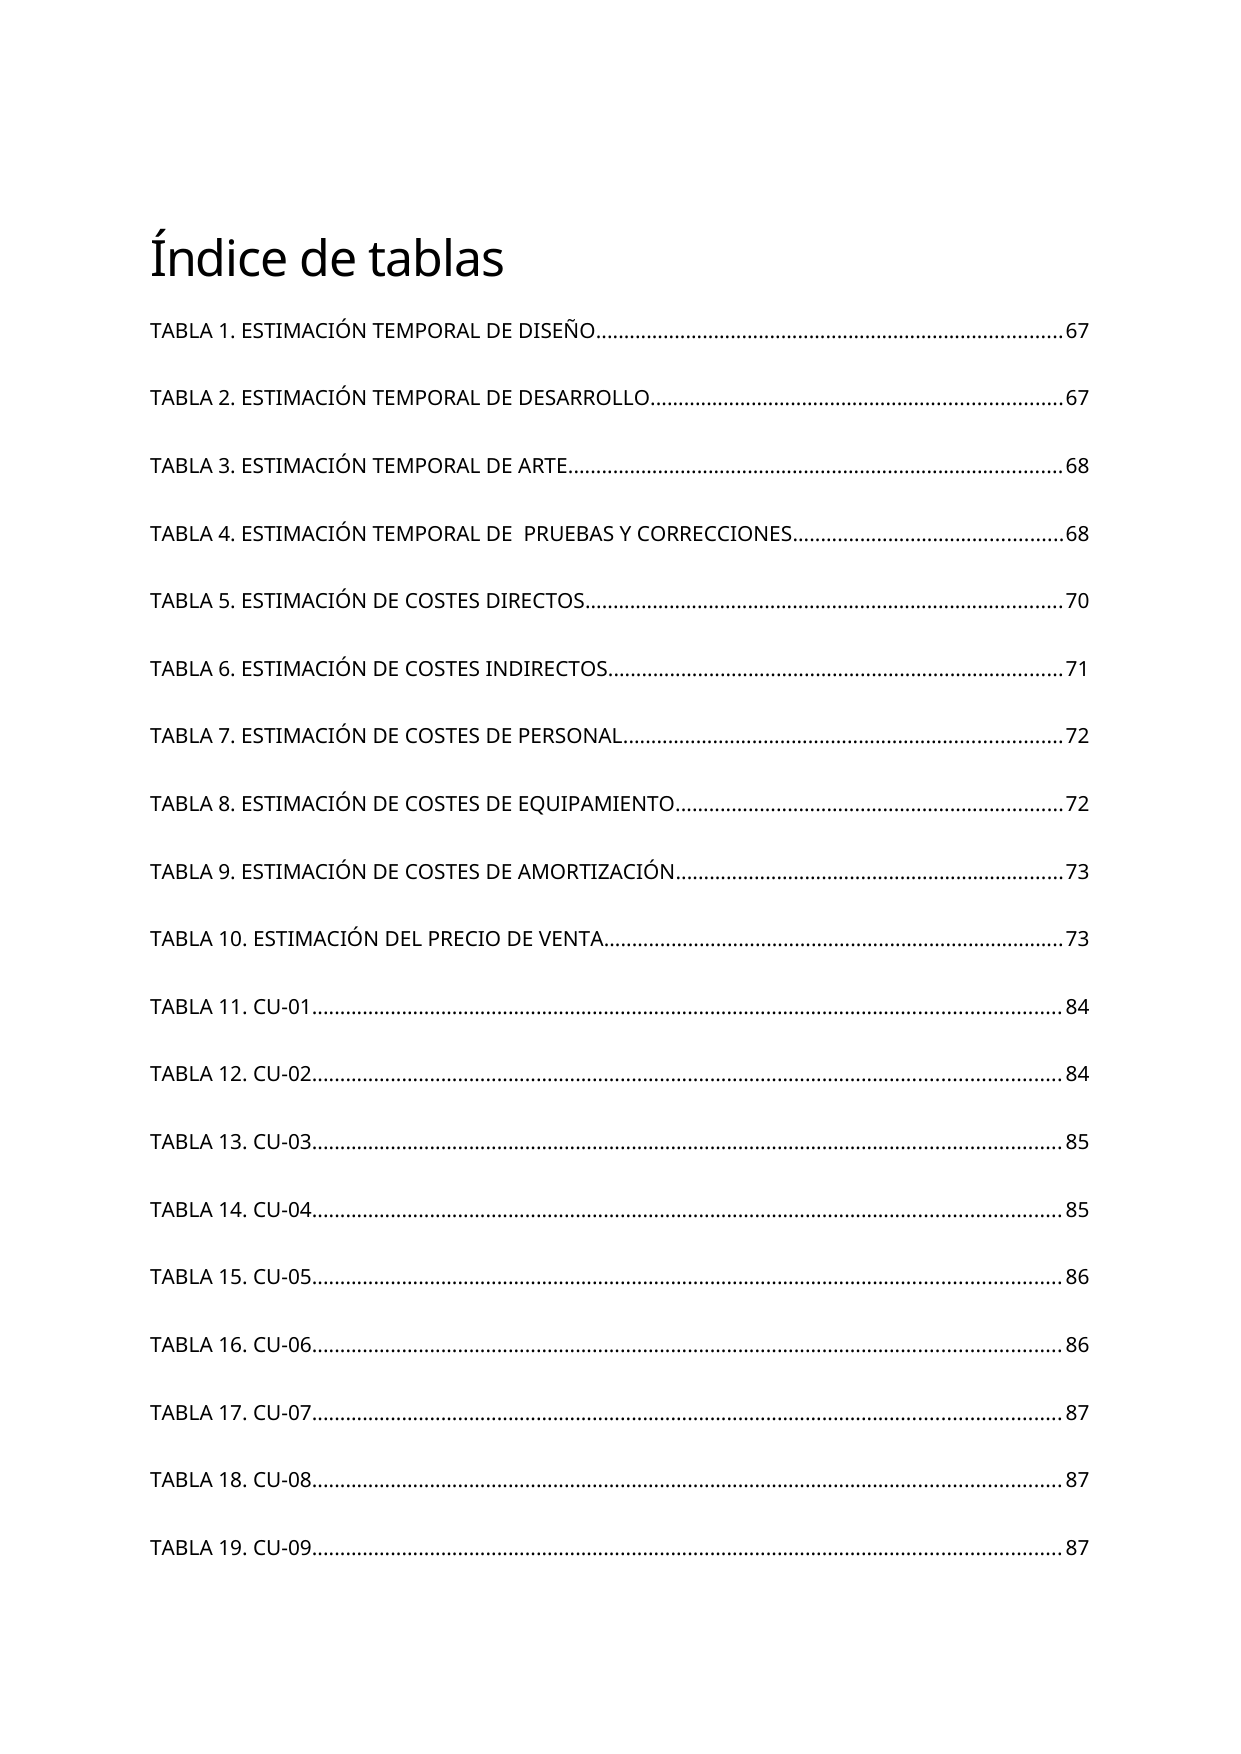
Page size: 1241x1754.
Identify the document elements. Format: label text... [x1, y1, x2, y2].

text Tabla 9. Estimación de costes de Amortización 73 [150, 857, 1090, 885]
text Tabla 17. CU-07 87 [150, 1398, 1090, 1426]
text Tabla 18. CU-08 87 [150, 1465, 1090, 1494]
text Tabla 2. Estimación temporal de Desarrollo 67 [150, 383, 1090, 412]
text Tabla 13. CU-03 85 [150, 1127, 1090, 1156]
text Tabla 12. CU-02 84 [150, 1059, 1090, 1088]
text Tabla 6. Estimación de Costes Indirectos 71 [150, 654, 1090, 682]
text Tabla 16. CU-06 86 [150, 1330, 1090, 1358]
text Tabla 15. CU-05 86 [150, 1262, 1090, 1291]
text Tabla 10. Estimación del Precio de venta 73 [150, 924, 1090, 953]
text Tabla 3. Estimación temporal de Arte 68 [150, 451, 1090, 479]
text Tabla 4. Estimación temporal de Pruebas y Correcciones 68 [150, 519, 1090, 547]
title Índice de tablas [150, 223, 1090, 291]
text Tabla 8. Estimación de costes de Equipamiento 72 [150, 789, 1090, 818]
text Tabla 1. Estimación temporal de Diseño 67 [150, 316, 1090, 344]
text Tabla 11. CU-01 84 [150, 992, 1090, 1020]
text Tabla 14. CU-04 85 [150, 1195, 1090, 1223]
text Tabla 19. CU-09 87 [150, 1533, 1090, 1561]
text Tabla 7. Estimación de costes de Personal 72 [150, 722, 1090, 750]
text Tabla 5. Estimación de Costes Directos 70 [150, 586, 1090, 615]
